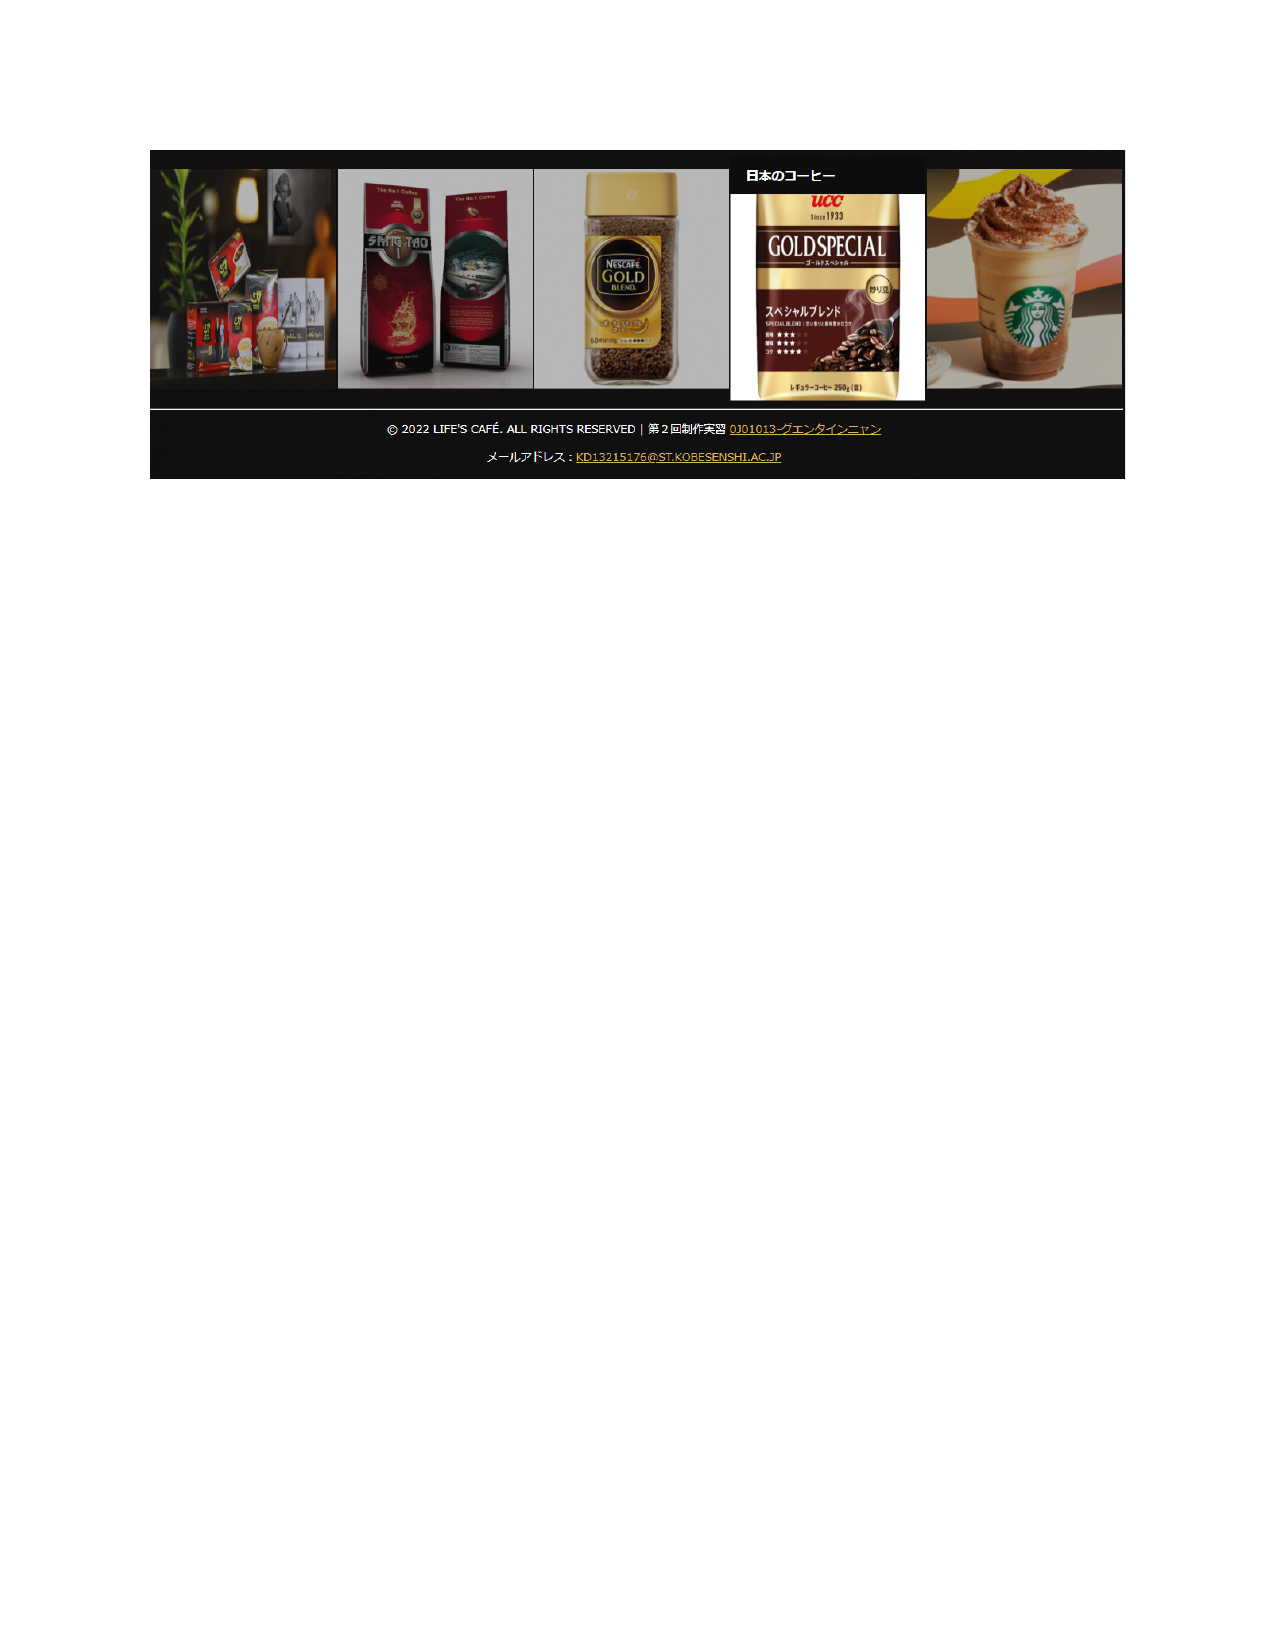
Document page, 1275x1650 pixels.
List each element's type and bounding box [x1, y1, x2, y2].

picture [150, 150, 1125, 479]
